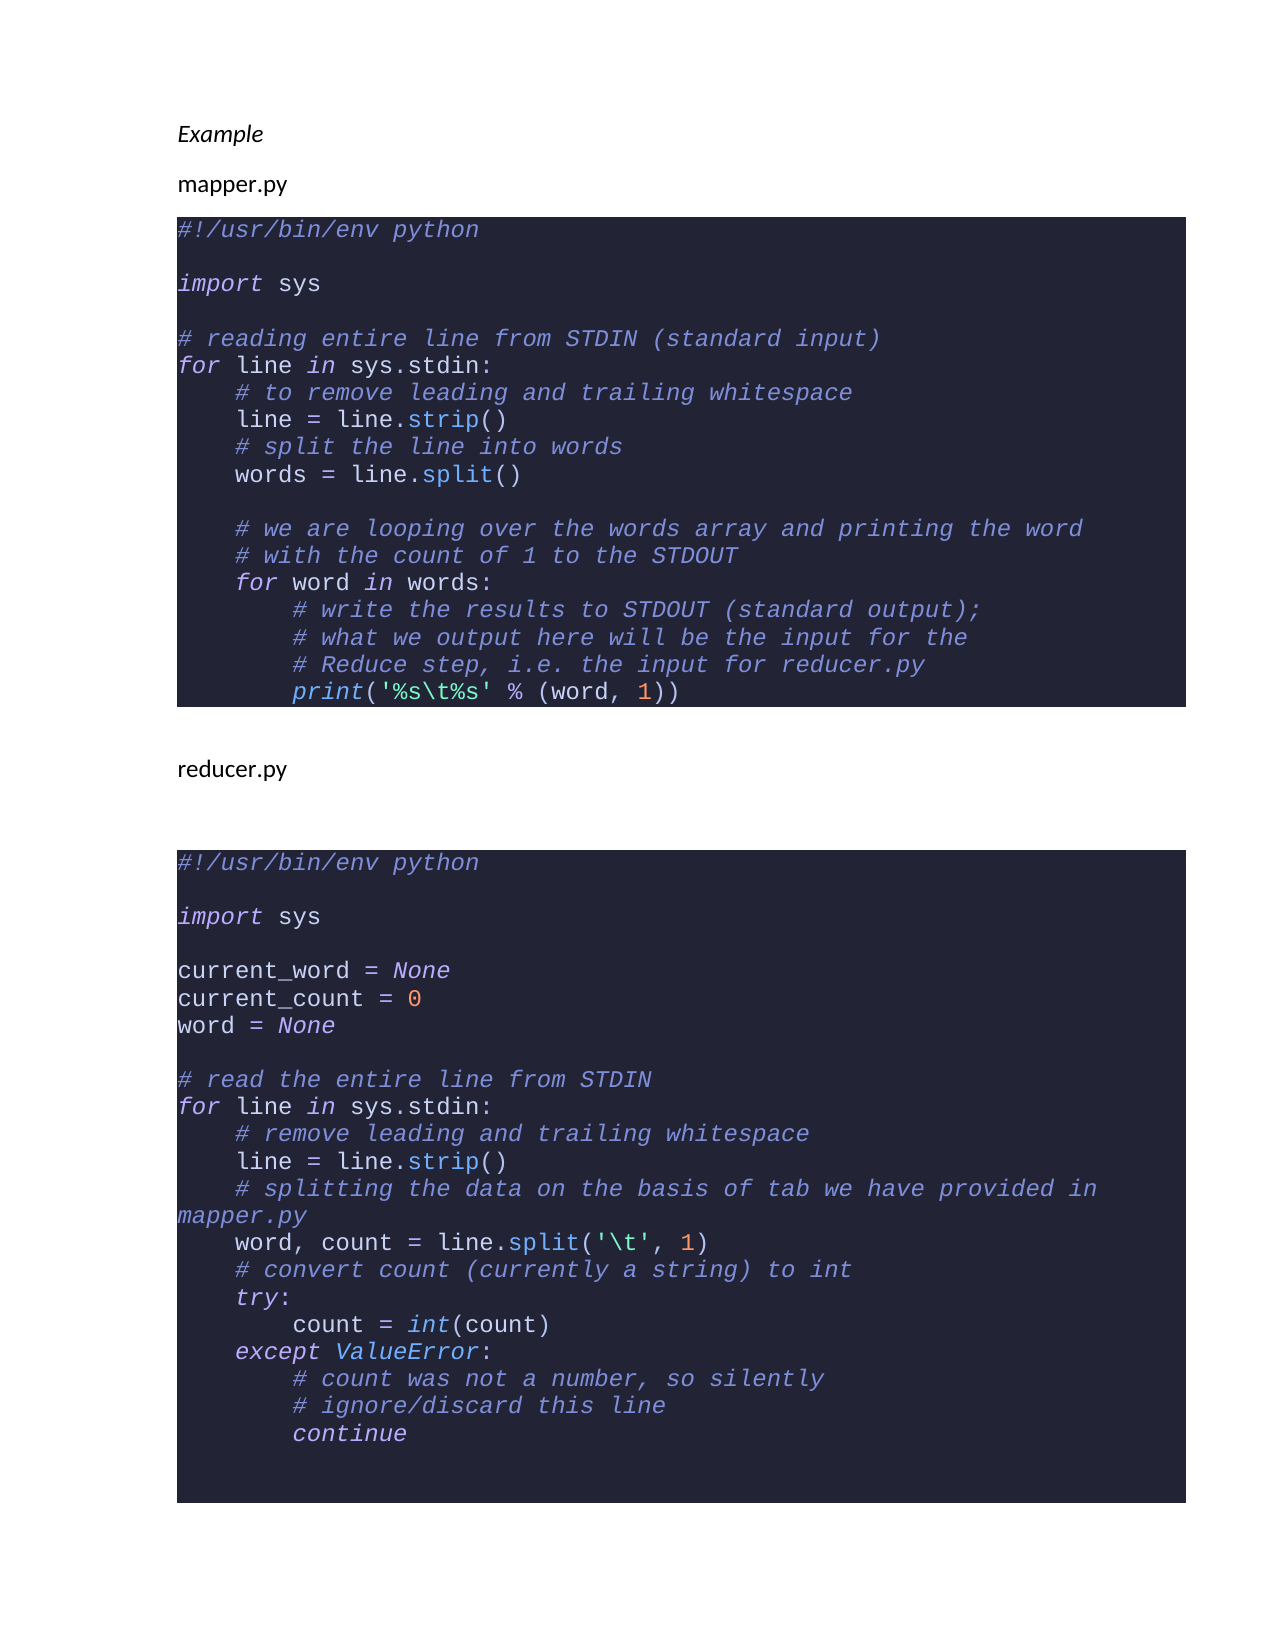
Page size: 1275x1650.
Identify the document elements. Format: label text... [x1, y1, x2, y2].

text mapper.py [177, 168, 1186, 198]
text #!/usr/bin/env python import sys # reading entire line from STDIN (standard input) for line in sys.stdin: # to remove leading and trailing whitespace line = line.strip() # split the line into words words = line.split() # we are looping over the words array and printing the word # with the count of 1 to the STDOUT for word in words: # write the results to STDOUT (standard output); # what we output here will be the input for the # Reduce step, i.e. the input for reducer.py print('%s\t%s' % (word, 1)) [177, 217, 1186, 707]
text Example [177, 118, 1186, 149]
text reducer.py [177, 753, 1186, 784]
text #!/usr/bin/env python import sys current_word = None current_count = 0 word = None # read the entire line from STDIN for line in sys.stdin: # remove leading and trailing whitespace line = line.strip() # splitting the data on the basis of tab we have provided in mapper.py word, count = line.split('\t', 1) # convert count (currently a string) to int try: count = int(count) except ValueError: # count was not a number, so silently # ignore/discard this line continue [177, 850, 1186, 1476]
